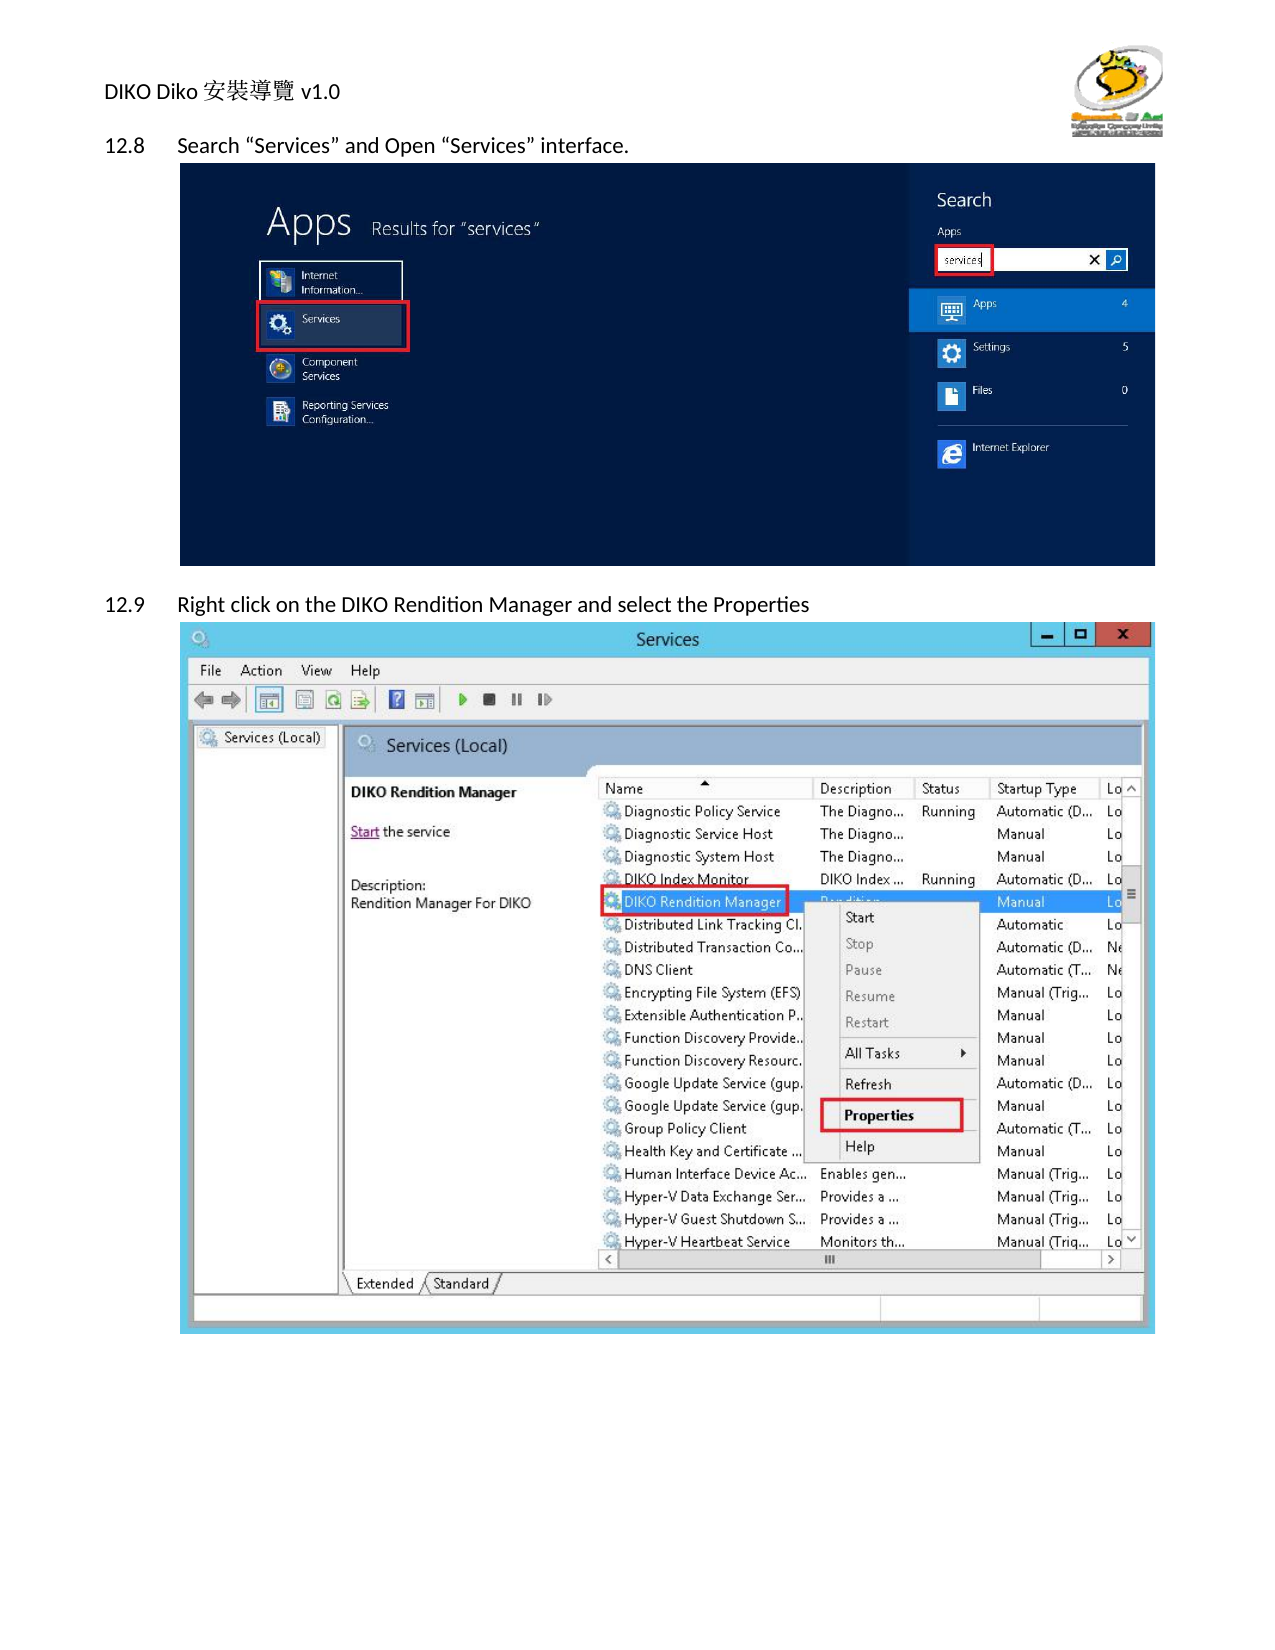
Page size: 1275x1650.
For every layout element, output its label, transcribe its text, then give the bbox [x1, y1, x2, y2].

picture [180, 622, 1156, 1334]
picture [180, 163, 1155, 566]
text 12.8 Search “Services” and Open “Services” interface. [104, 131, 1125, 159]
text DIKO Diko 安裝導覽 v1.0 [104, 73, 1125, 106]
text 12.9 Right click on the DIKO Rendition Manager and select the Properties [104, 590, 1125, 618]
picture [1068, 42, 1163, 137]
